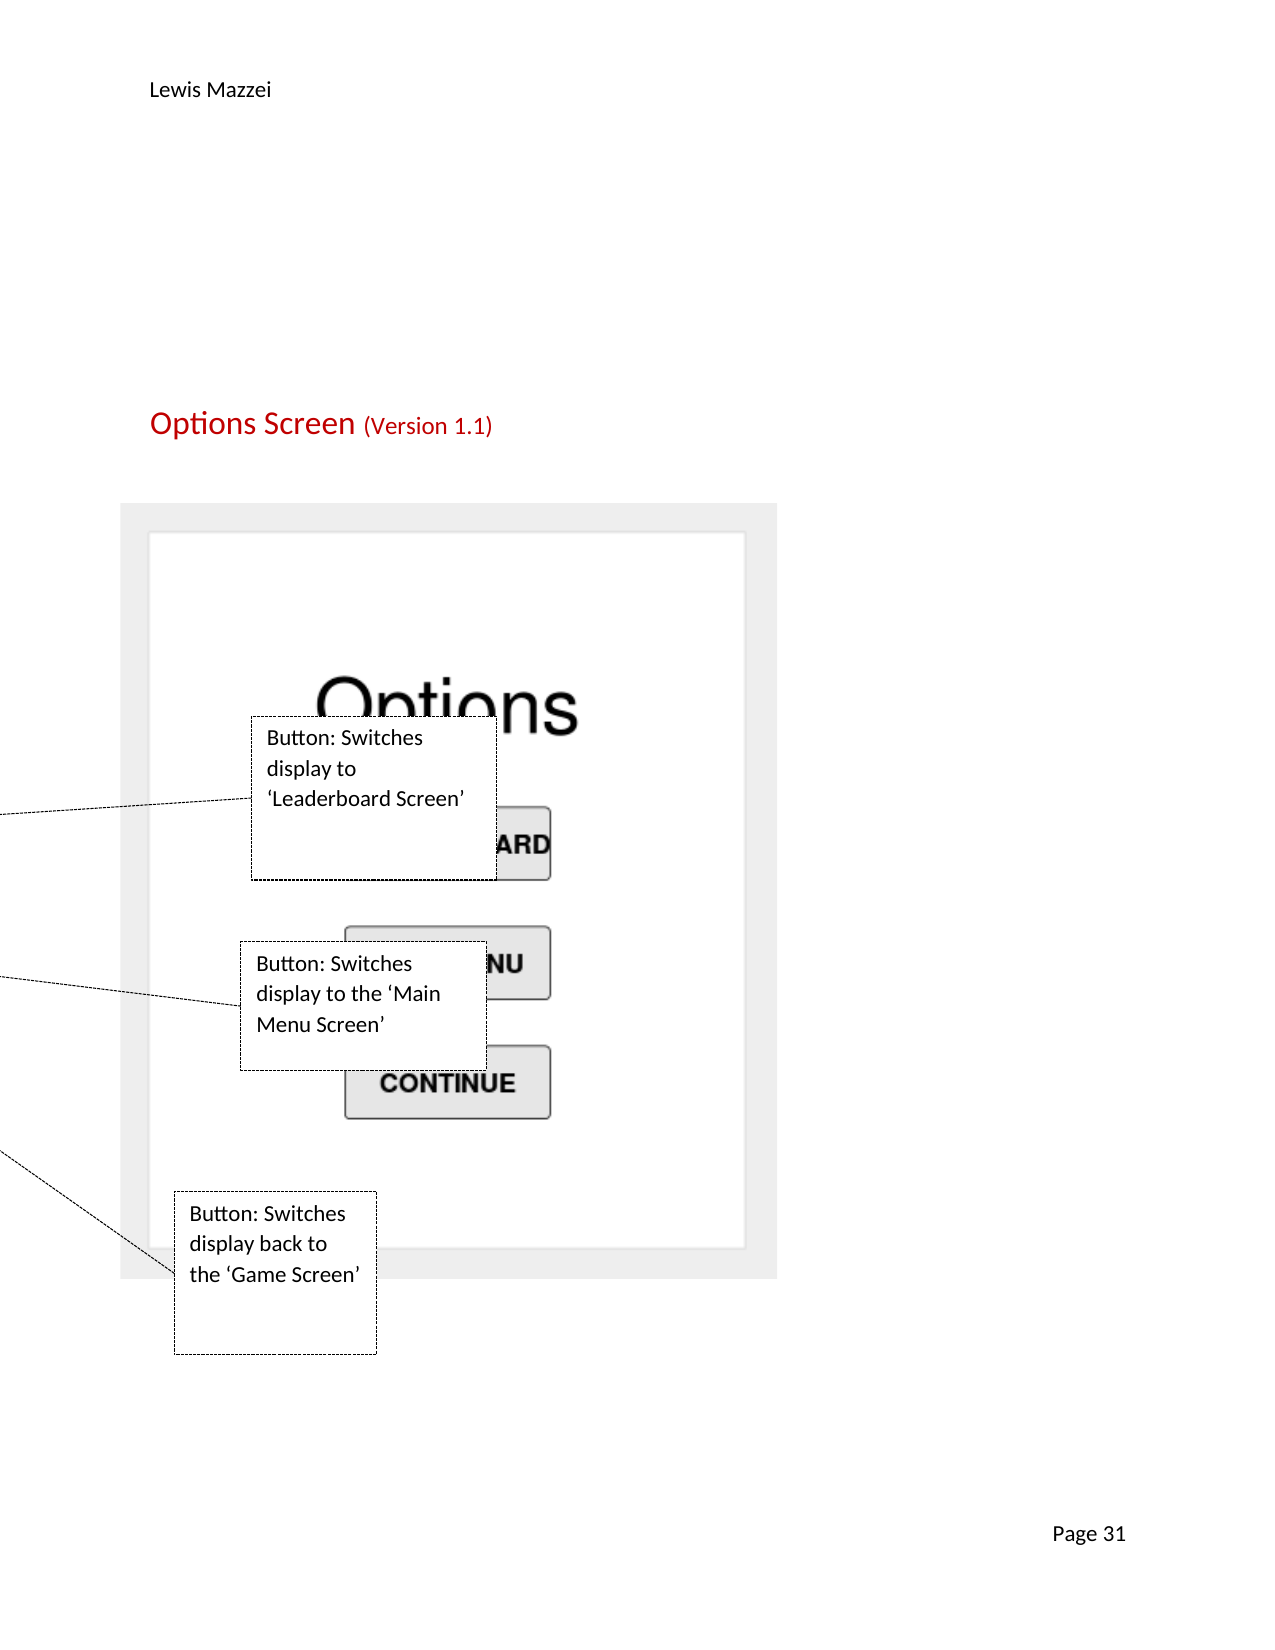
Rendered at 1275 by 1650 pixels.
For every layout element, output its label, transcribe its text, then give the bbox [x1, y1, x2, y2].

picture [120, 503, 778, 1279]
picture [120, 1237, 174, 1279]
list Options Screen (Version 1.1) [150, 402, 1125, 442]
